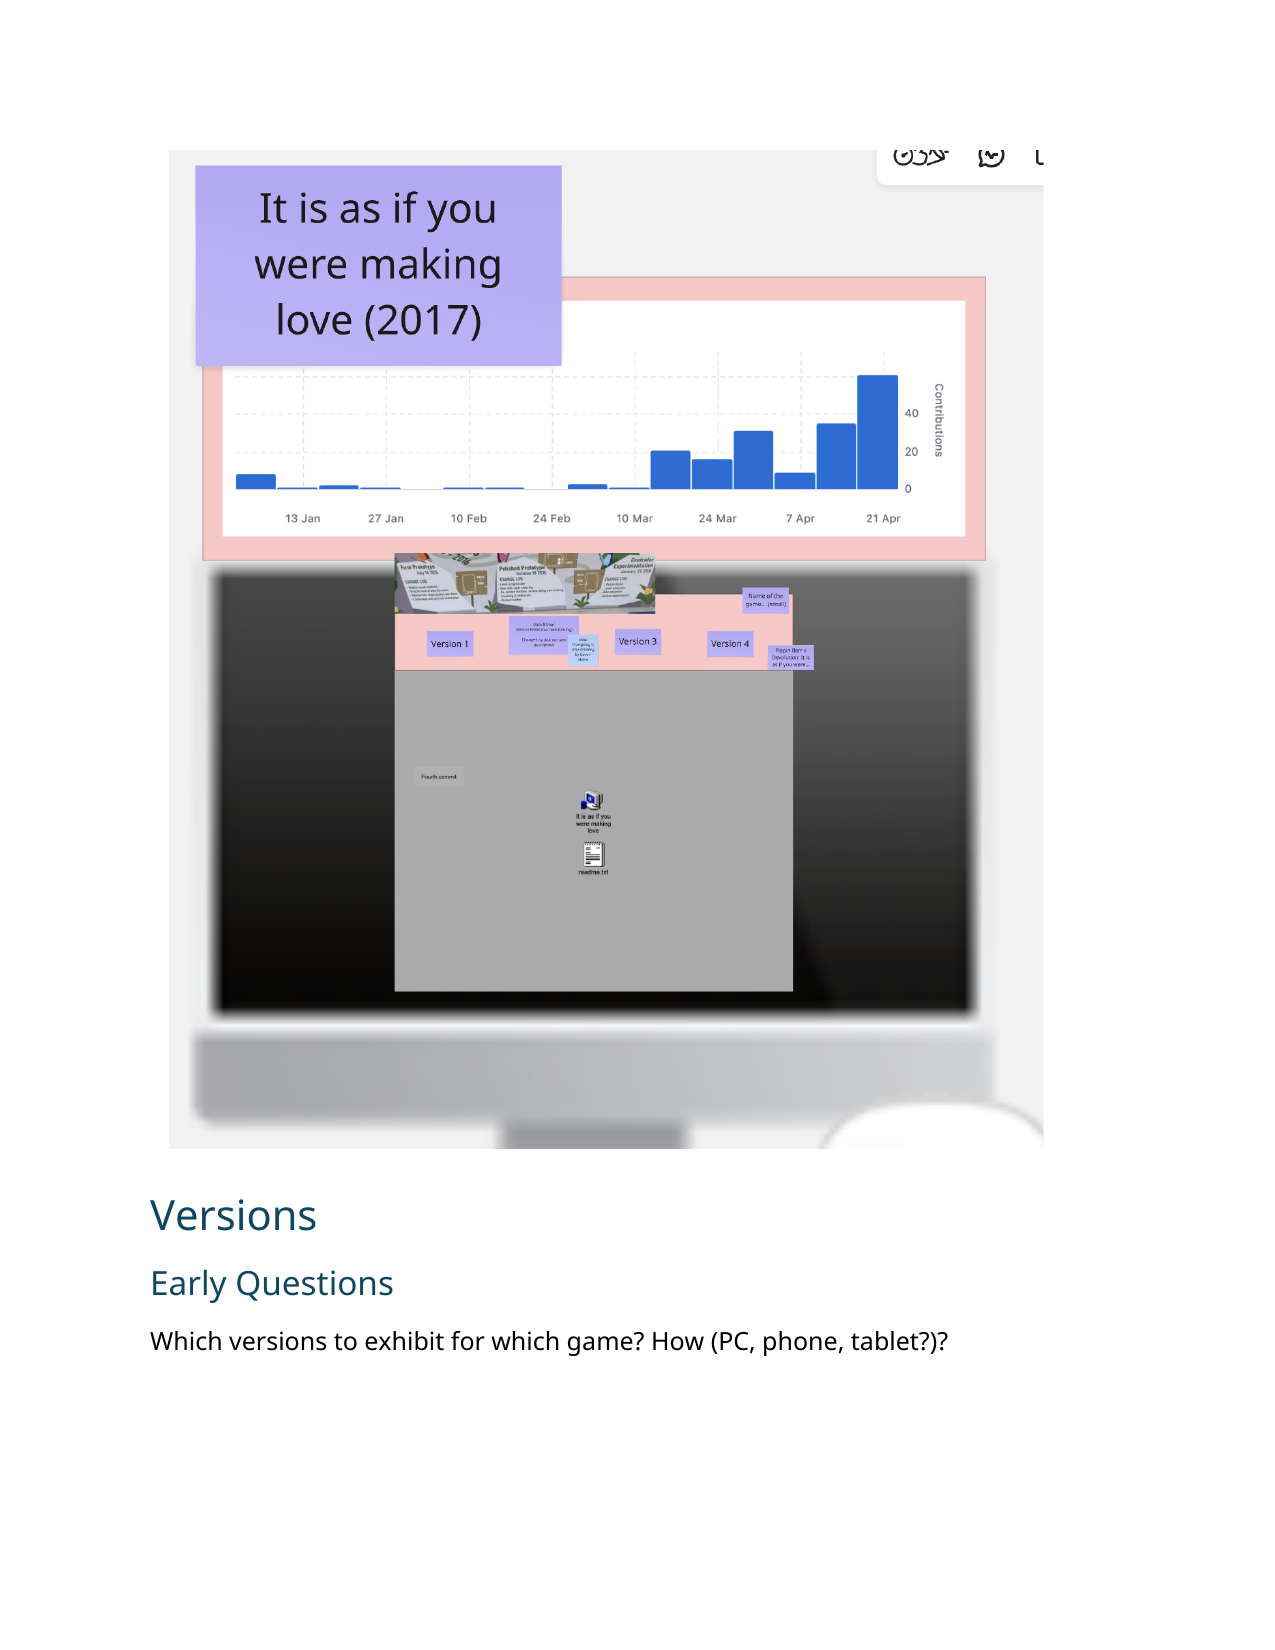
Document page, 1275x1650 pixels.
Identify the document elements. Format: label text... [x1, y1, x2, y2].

subtitle Versions [150, 1186, 1125, 1243]
subtitle Early Questions [150, 1259, 1125, 1305]
text Which versions to exhibit for which game? How (PC, phone, tablet?)? [150, 1324, 1125, 1358]
picture [168, 150, 1044, 1149]
